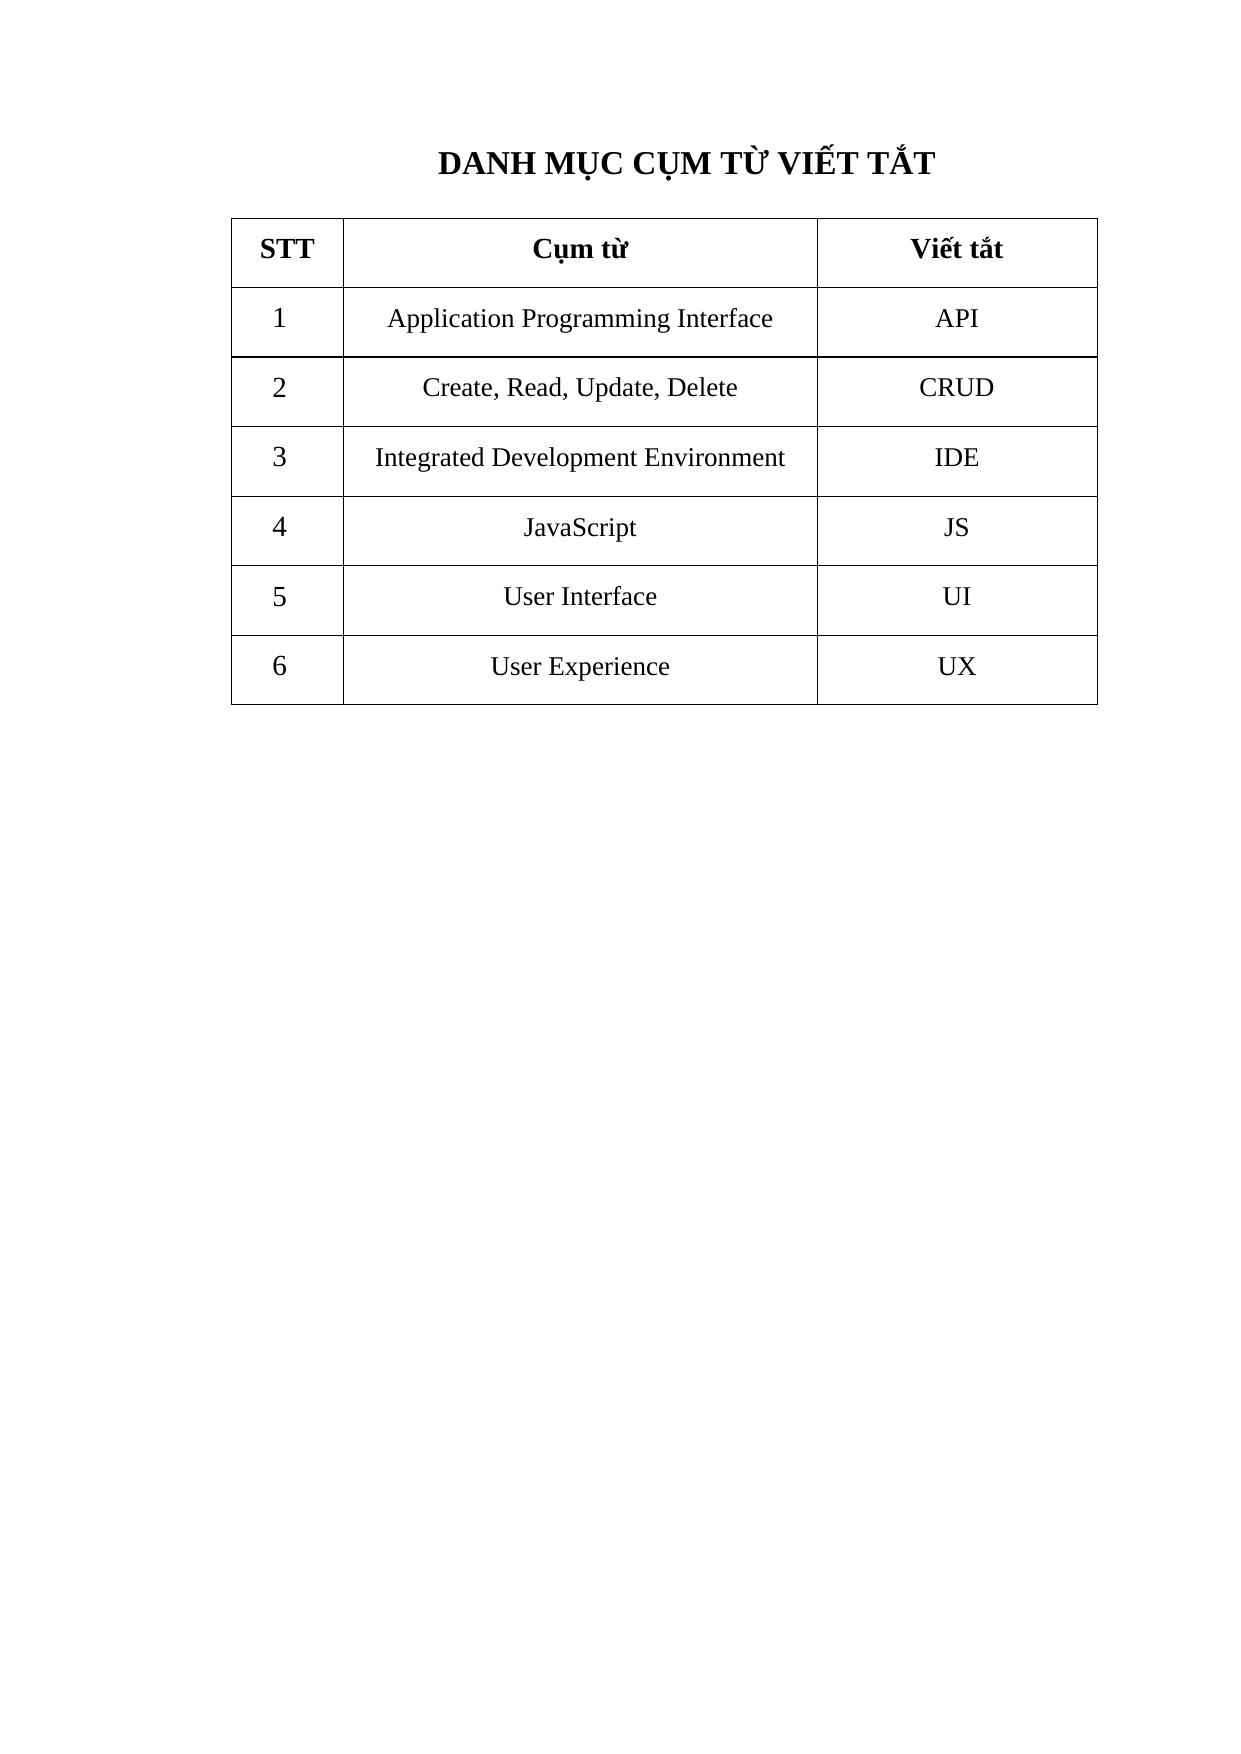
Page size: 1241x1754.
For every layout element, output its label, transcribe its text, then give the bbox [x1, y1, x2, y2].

table_cell JavaScript [344, 497, 817, 565]
table_cell UX [818, 636, 1097, 704]
table_cell Application Programming Interface [344, 288, 817, 356]
table_cell Create, Read, Update, Delete [344, 358, 817, 426]
table_cell [232, 288, 343, 356]
table_cell [232, 427, 343, 496]
table_cell Integrated Development Environment [344, 427, 817, 496]
table_cell IDE [818, 427, 1097, 496]
table_header Viết tắt [818, 219, 1097, 287]
table_cell User Interface [344, 566, 817, 635]
title DANH MỤC CỤM TỪ VIẾT TẮT [267, 143, 1107, 181]
table_header STT [232, 219, 343, 287]
table_cell CRUD [818, 358, 1097, 426]
table_header Cụm từ [344, 219, 817, 287]
table_cell [232, 358, 343, 426]
table_cell User Experience [344, 636, 817, 704]
table_cell [232, 566, 343, 635]
table_cell [232, 636, 343, 704]
table_cell API [818, 288, 1097, 356]
table_cell JS [818, 497, 1097, 565]
table_cell UI [818, 566, 1097, 635]
table_cell [232, 497, 343, 565]
